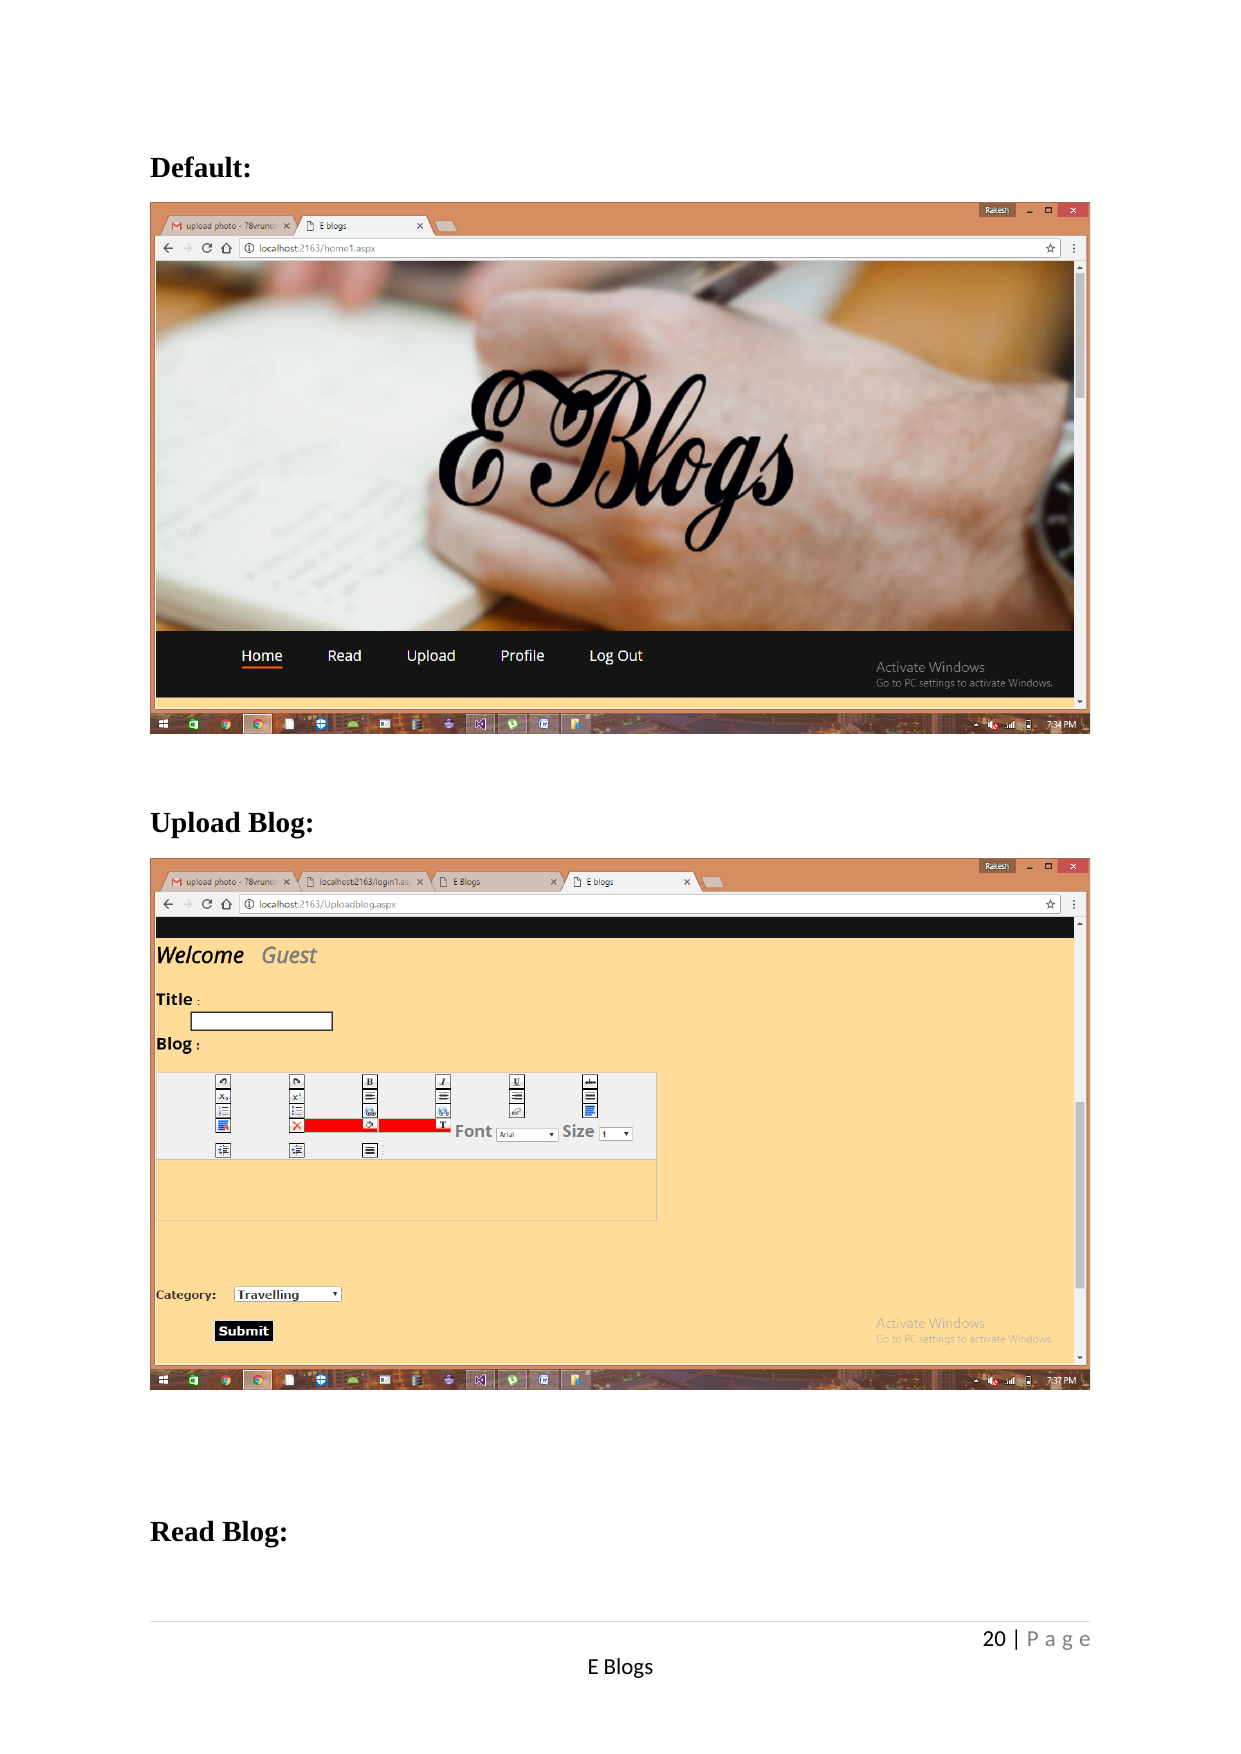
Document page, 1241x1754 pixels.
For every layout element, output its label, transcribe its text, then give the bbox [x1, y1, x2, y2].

text Default: [150, 150, 1090, 183]
text Read Blog: [150, 1514, 1090, 1547]
picture [150, 202, 1091, 734]
picture [150, 858, 1091, 1390]
text Upload Blog: [150, 805, 1090, 839]
